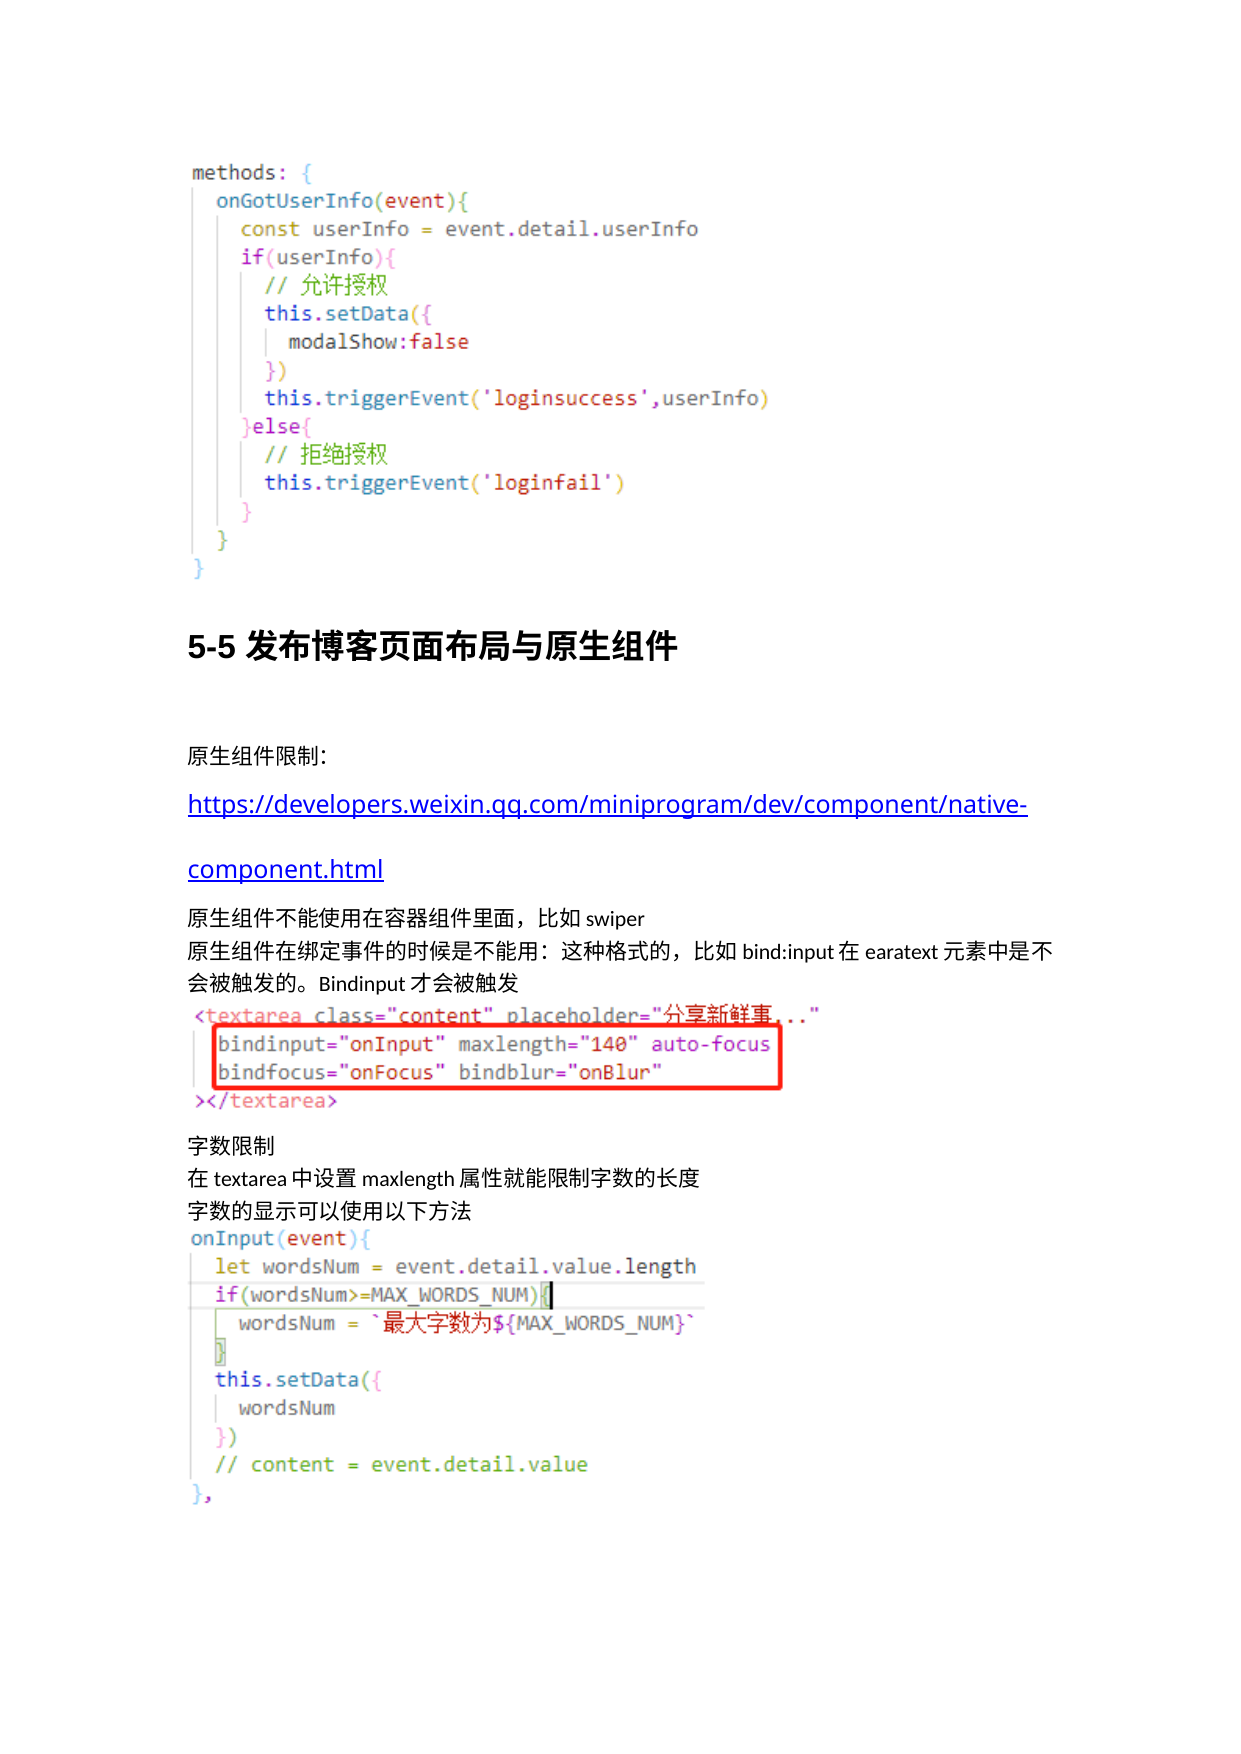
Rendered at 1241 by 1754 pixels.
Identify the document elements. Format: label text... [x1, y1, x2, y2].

text https://developers.weixin.qq.com/miniprogram/dev/component/native-component.html [187, 771, 1053, 901]
text 原生组件限制： [187, 738, 1053, 771]
text 原生组件在绑定事件的时候是不能用：这种格式的，比如bind:input在earatext元素中是不会被触发的。Bindinput才会被触发 [187, 933, 1053, 998]
picture [187, 998, 847, 1122]
subtitle 5-5 发布博客页面布局与原生组件 [187, 612, 1053, 677]
text 原生组件不能使用在容器组件里面，比如swiper [187, 901, 1053, 933]
picture [187, 1225, 705, 1511]
text 字数限制 [187, 1128, 1053, 1161]
text 在textarea中设置maxlength属性就能限制字数的长度 [187, 1161, 1053, 1193]
picture [187, 162, 779, 584]
text 字数的显示可以使用以下方法 [187, 1193, 1053, 1226]
